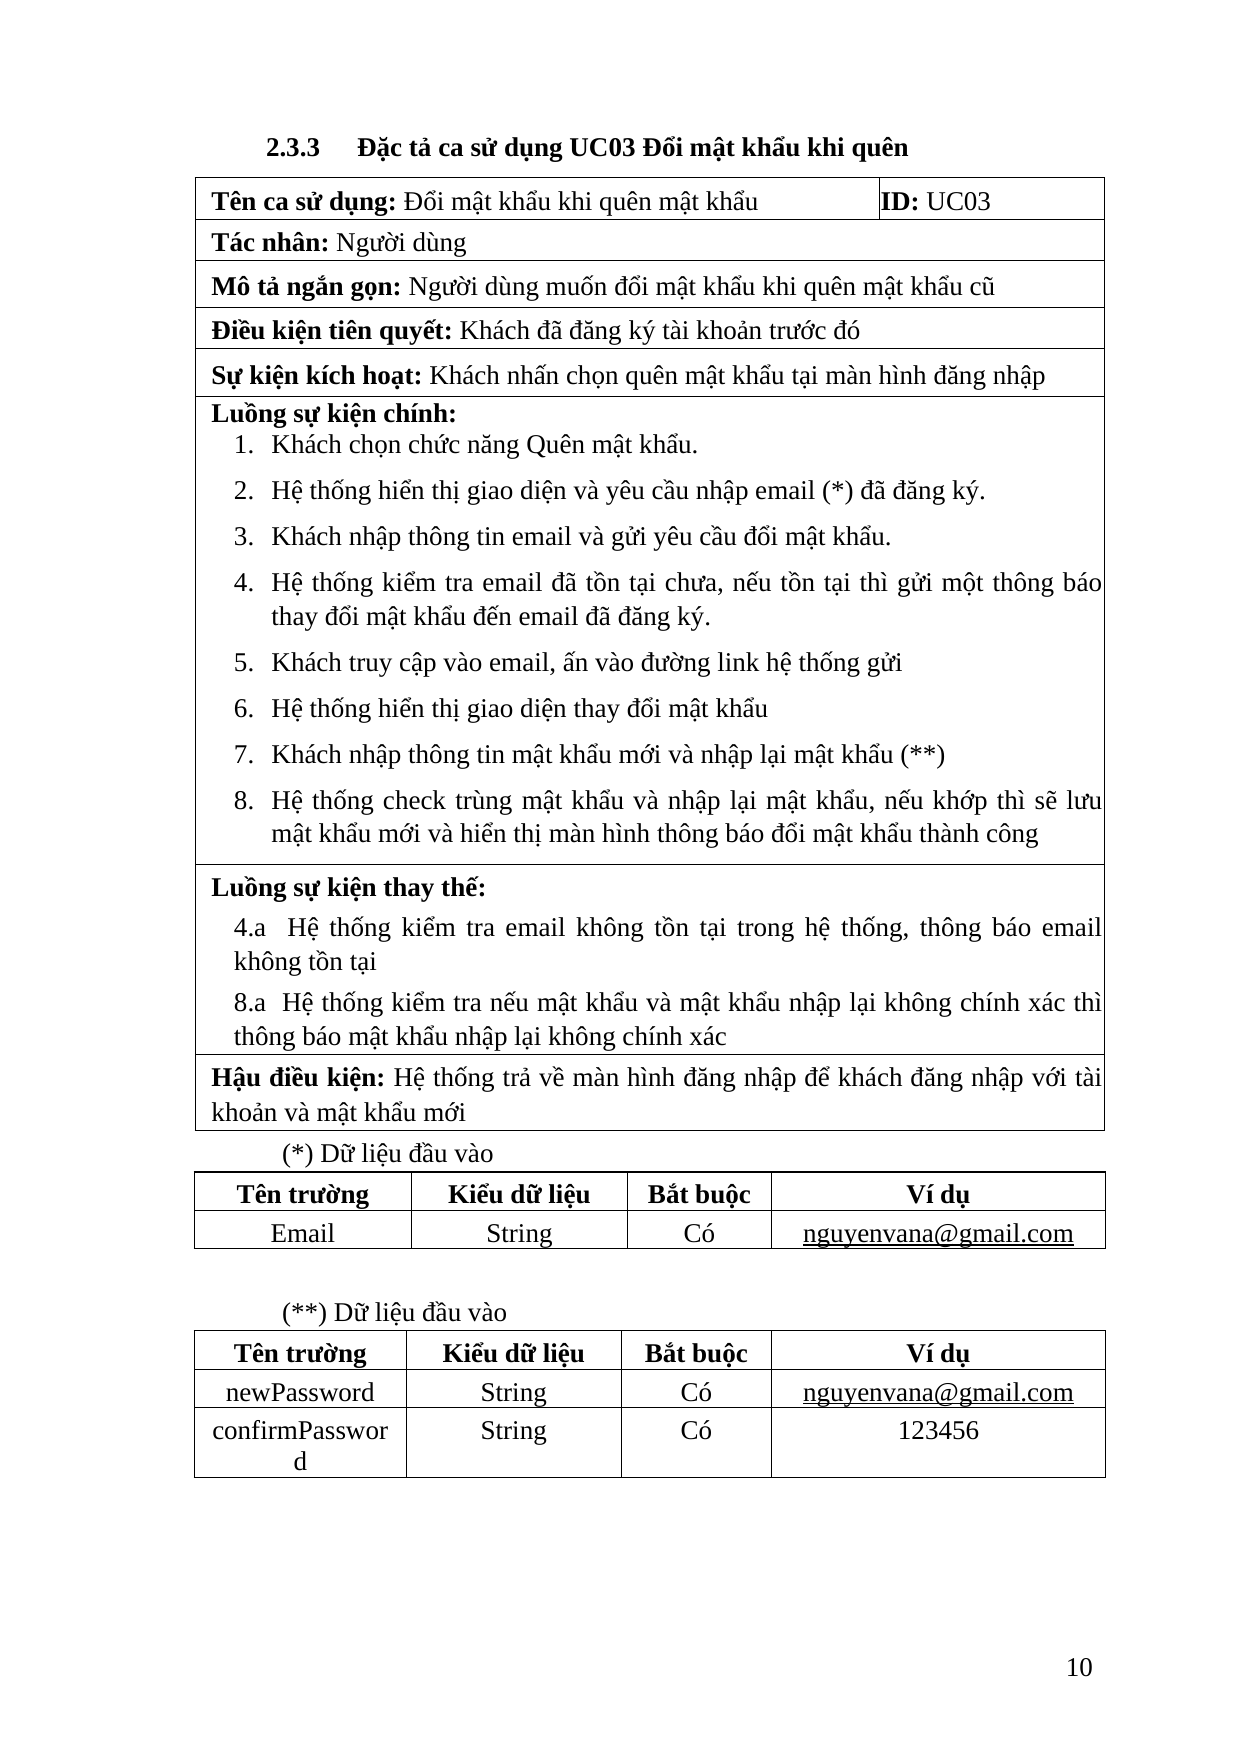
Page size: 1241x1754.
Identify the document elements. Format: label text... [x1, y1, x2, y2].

table_header Tên trường [195, 1331, 406, 1368]
table_cell 123456 [772, 1408, 1105, 1477]
text (**) Dữ liệu đầu vào [207, 1296, 1092, 1327]
table_cell Điều kiện tiên quyết: Khách đã đăng ký tài khoản trước đó [196, 308, 1104, 348]
table_header Tên trường [195, 1173, 411, 1210]
subtitle Đặc tả ca sử dụng UC03 Đổi mật khẩu khi quên [266, 131, 1092, 162]
table_header Kiểu dữ liệu [412, 1173, 627, 1210]
table_header Bắt buộc [622, 1331, 771, 1368]
table_header Bắt buộc [628, 1173, 771, 1210]
table_cell Luồng sự kiện thay thế: 4.a Hệ thống kiểm tra email không tồn tại trong hệ thống, thông báo email không tồn tại 8.a Hệ thống kiểm tra nếu mật khẩu và mật khẩu nhập lại không chính xác thì thông báo mật khẩu nhập lại không chính xác [196, 865, 1104, 1054]
table_cell Có [628, 1211, 771, 1248]
table_cell nguyenvana@gmail.com [772, 1370, 1105, 1407]
table_cell confirmPassword [195, 1408, 406, 1477]
table_cell String [407, 1370, 621, 1407]
table_cell Sự kiện kích hoạt: Khách nhấn chọn quên mật khẩu tại màn hình đăng nhập [196, 349, 1104, 396]
table_cell String [407, 1408, 621, 1477]
table_header Kiểu dữ liệu [407, 1331, 621, 1368]
table_cell Có [622, 1408, 771, 1477]
table_cell String [412, 1211, 627, 1248]
table_header ID: UC03 [880, 178, 1104, 219]
table_cell Mô tả ngắn gọn: Người dùng muốn đổi mật khẩu khi quên mật khẩu cũ [196, 261, 1104, 307]
table_header Tên ca sử dụng: Đổi mật khẩu khi quên mật khẩu [196, 178, 879, 219]
table_cell Luồng sự kiện chính: Khách chọn chức năng Quên mật khẩu. Hệ thống hiển thị giao diện và yêu cầu nhập email (*) đã đăng ký. Khách nhập thông tin email và gửi yêu cầu đổi mật khẩu. Hệ thống kiểm tra email đã tồn tại chưa, nếu tồn tại thì gửi một thông báo thay đổi mật khẩu đến email đã đăng ký. Khách truy cập vào email, ấn vào đường link hệ thống gửi Hệ thống hiển thị giao diện thay đổi mật khẩu Khách nhập thông tin mật khẩu mới và nhập lại mật khẩu (**) Hệ thống check trùng mật khẩu và nhập lại mật khẩu, nếu khớp thì sẽ lưu mật khẩu mới và hiển thị màn hình thông báo đổi mật khẩu thành công [196, 397, 1104, 864]
table_header Ví dụ [772, 1173, 1105, 1210]
table_header Ví dụ [772, 1331, 1105, 1368]
table_cell Tác nhân: Người dùng [196, 220, 1104, 260]
table_cell Hậu điều kiện: Hệ thống trả về màn hình đăng nhập để khách đăng nhập với tài khoản và mật khẩu mới [196, 1055, 1104, 1130]
text (*) Dữ liệu đầu vào [207, 1137, 1092, 1168]
table_cell Email [195, 1211, 411, 1248]
table_cell newPassword [195, 1370, 406, 1407]
table_cell nguyenvana@gmail.com [772, 1211, 1105, 1248]
table_cell Có [622, 1370, 771, 1407]
